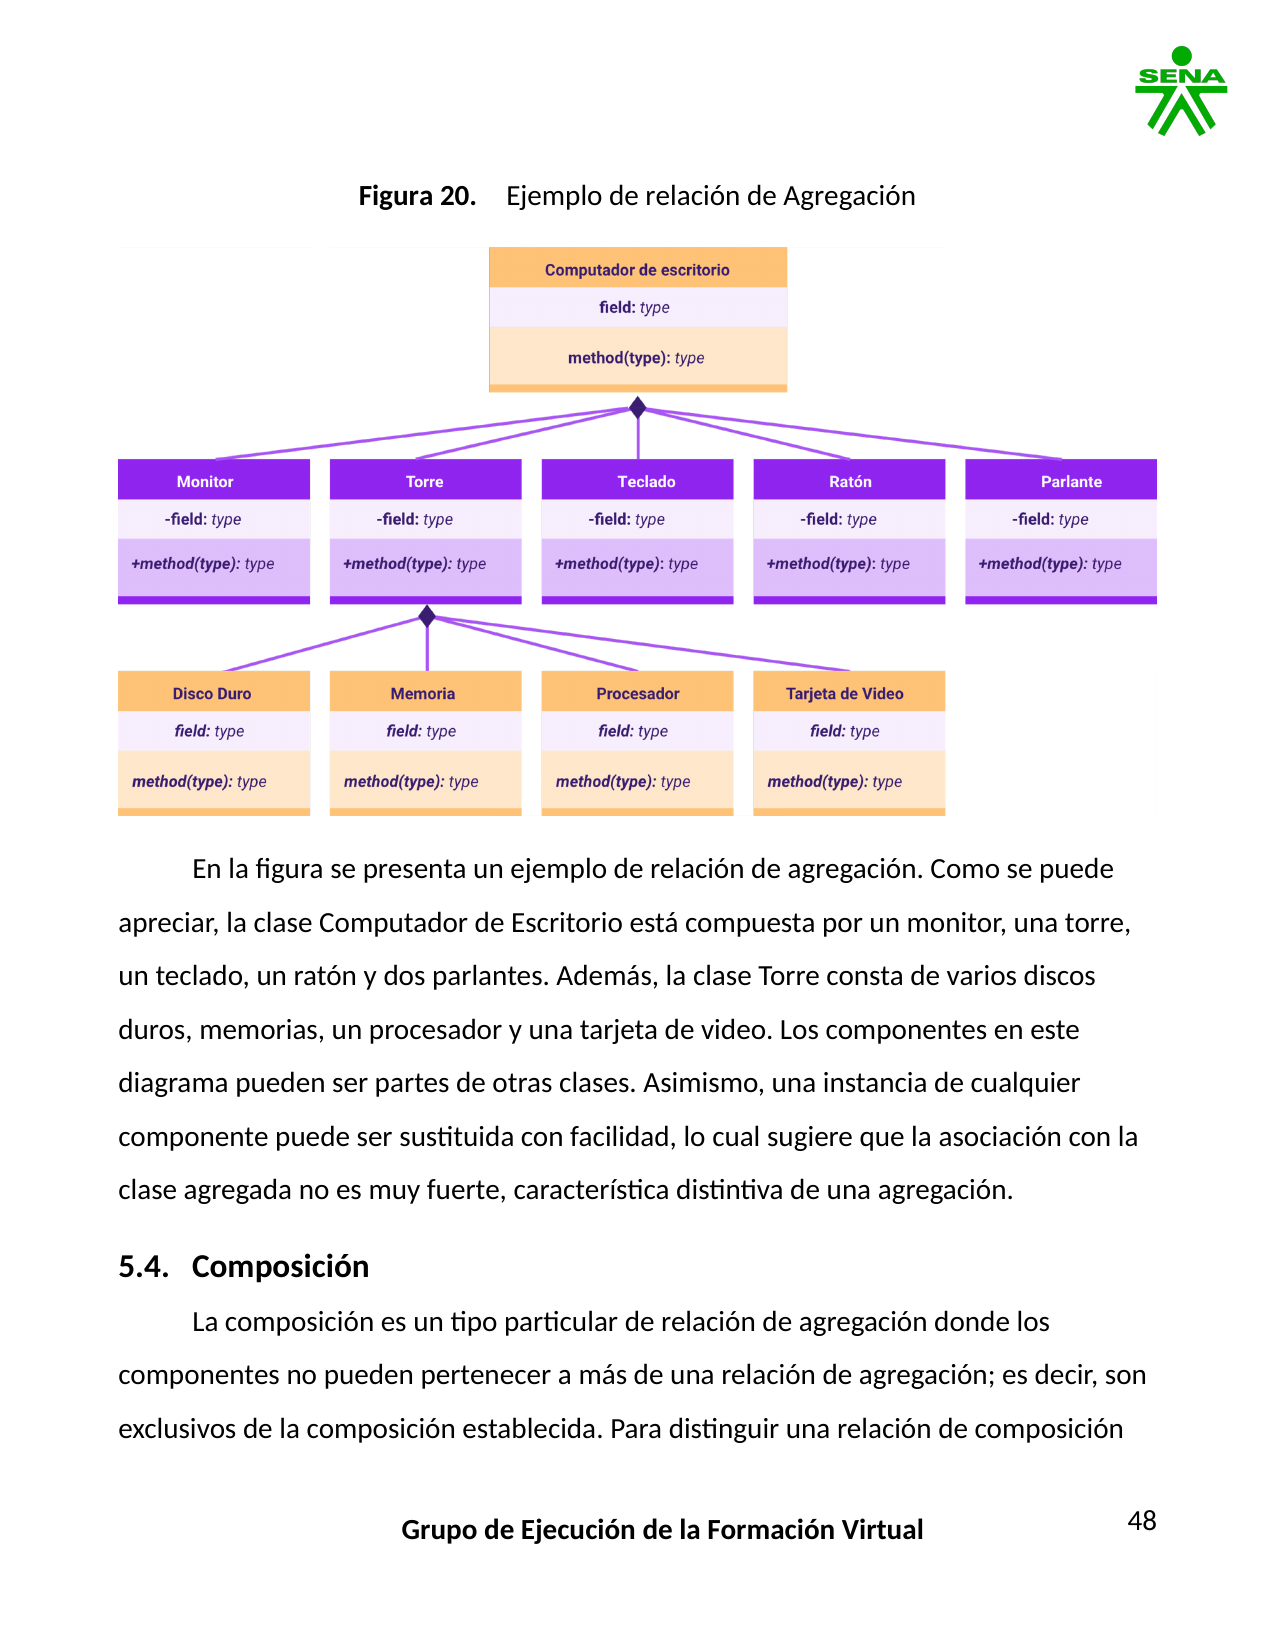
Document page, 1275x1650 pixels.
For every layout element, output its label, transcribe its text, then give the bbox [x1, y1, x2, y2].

text Ejemplo de relación de Agregación [118, 177, 1157, 213]
subtitle Composición [118, 1245, 1157, 1286]
picture [118, 247, 1157, 816]
picture [1135, 46, 1228, 136]
text En la figura se presenta un ejemplo de relación de agregación. Como se puede apreciar, la clase Computador de Escritorio está compuesta por un monitor, una torre, un teclado, un ratón y dos parlantes. Además, la clase Torre consta de varios discos duros, memorias, un procesador y una tarjeta de video. Los componentes en este diagrama pueden ser partes de otras clases. Asimismo, una instancia de cualquier componente puede ser sustituida con facilidad, lo cual sugiere que la asociación con la clase agregada no es muy fuerte, característica distintiva de una agregación. [118, 851, 1157, 1207]
